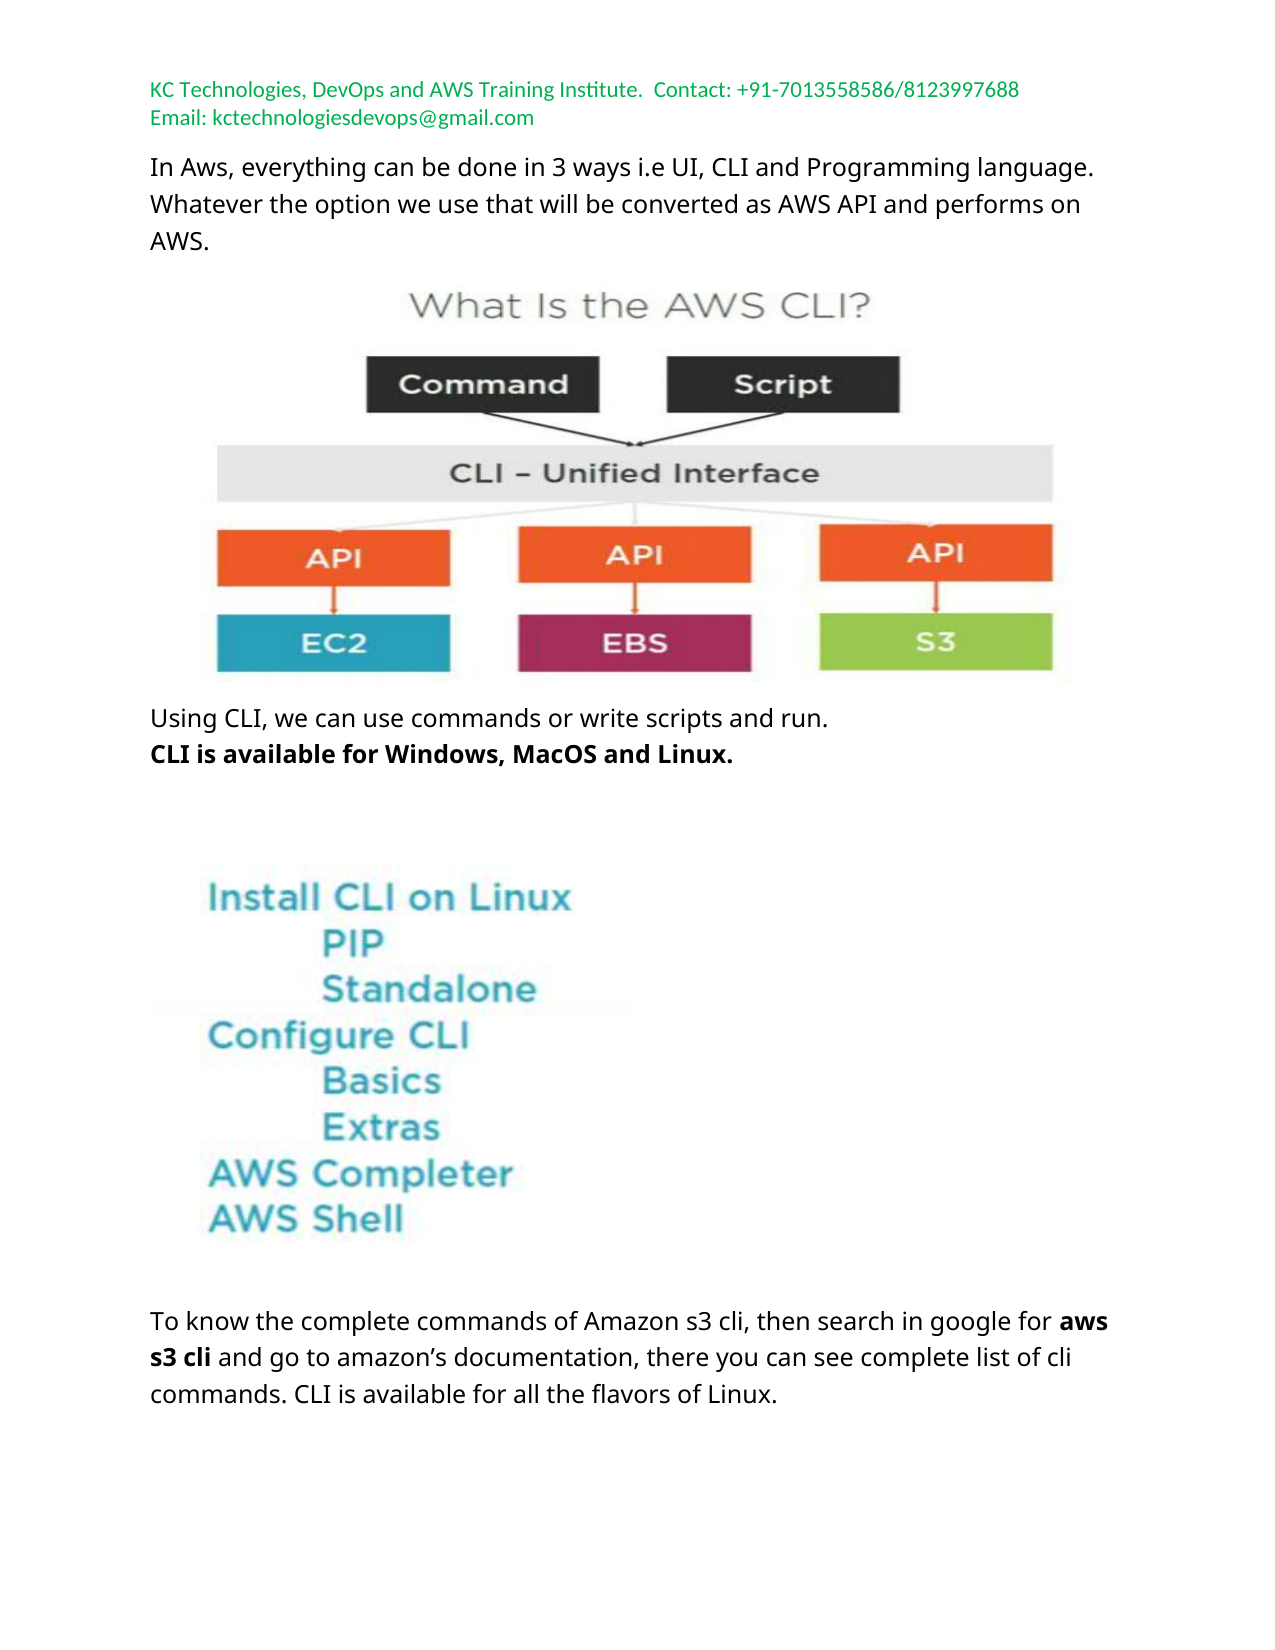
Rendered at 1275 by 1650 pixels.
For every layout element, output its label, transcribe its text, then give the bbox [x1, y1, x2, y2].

picture [150, 790, 633, 1285]
text In Aws, everything can be done in 3 ways i.e UI, CLI and Programming language. Whatever the option we use that will be converted as AWS API and performs on AWS. [150, 150, 1125, 258]
text To know the complete commands of Amazon s3 cli, then search in google for aws s3 cli and go to amazon’s documentation, there you can see complete list of cli commands. CLI is available for all the flavors of Linux. [150, 1303, 1125, 1411]
picture [150, 277, 1125, 682]
text Using CLI, we can use commands or write scripts and run. CLI is available for Windows, MacOS and Linux. [150, 700, 1125, 771]
